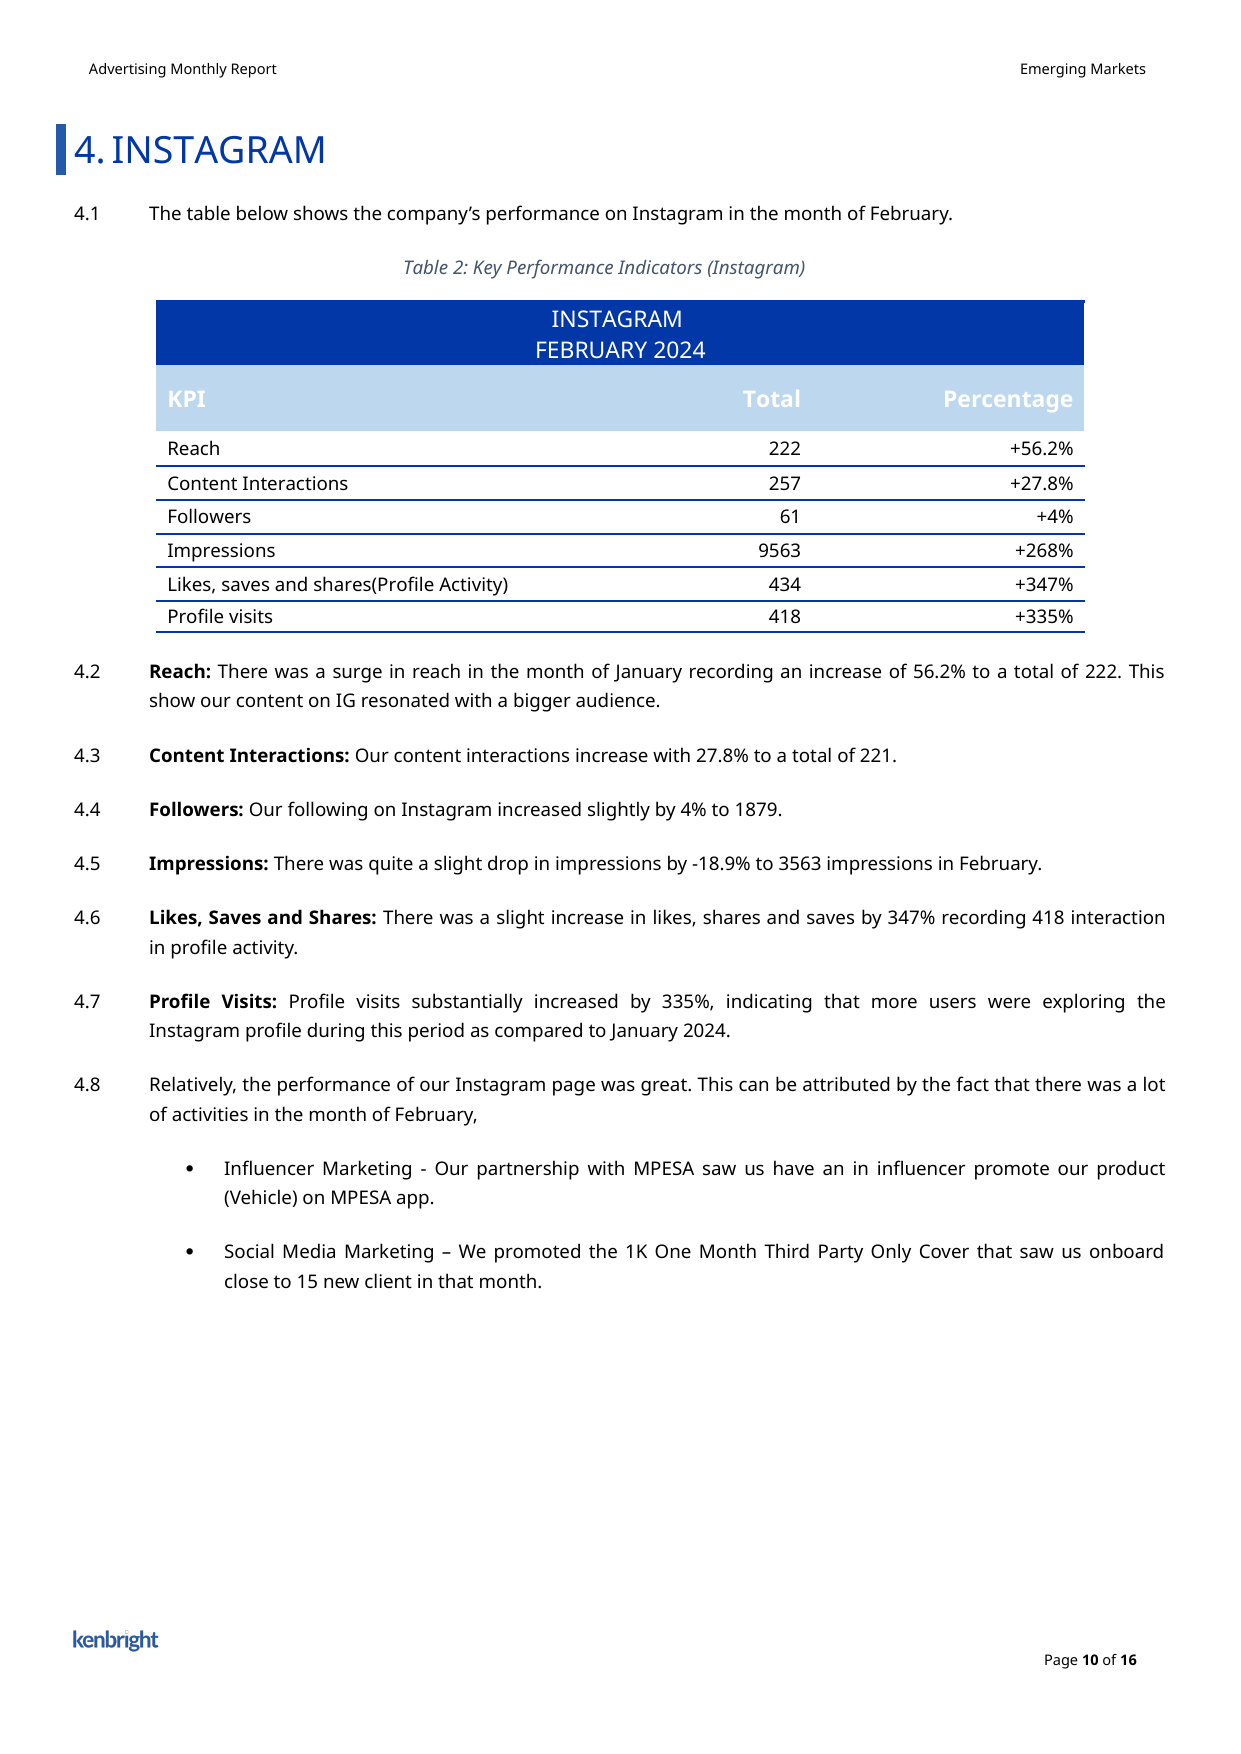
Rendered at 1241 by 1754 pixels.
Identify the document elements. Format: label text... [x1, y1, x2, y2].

table_cell 61 [639, 501, 812, 532]
table_cell Percentage [812, 365, 1084, 431]
table_cell +335% [812, 602, 1084, 631]
list Reach: There was a surge in reach in the month of January recording an increase of 56.2% to a total of 222. This show our content on IG resonated with a bigger audience. [74, 658, 1167, 713]
list Content Interactions: Our content interactions increase with 27.8% to a total of 221. [74, 742, 1167, 767]
table_cell 257 [639, 467, 812, 499]
list The table below shows the company’s performance on Instagram in the month of February. [74, 200, 1167, 225]
table_cell Total [639, 365, 812, 431]
table_cell 418 [639, 602, 812, 631]
list Impressions: There was quite a slight drop in impressions by -18.9% to 3563 impressions in February. [74, 850, 1167, 876]
list Social Media Marketing – We promoted the 1K One Month Third Party Only Cover that saw us onboard close to 15 new client in that month. [186, 1239, 1167, 1294]
list Profile Visits: Profile visits substantially increased by 335%, indicating that more users were exploring the Instagram profile during this period as compared to January 2024. [74, 988, 1167, 1043]
table_cell Profile visits [156, 602, 639, 631]
table_cell 222 [639, 431, 812, 465]
table_cell +27.8% [812, 467, 1084, 499]
picture [66, 1609, 166, 1670]
table_cell +268% [812, 535, 1084, 566]
table_cell KPI [156, 365, 639, 431]
table_cell Content Interactions [156, 467, 639, 499]
list Followers: Our following on Instagram increased slightly by 4% to 1879. [74, 796, 1167, 822]
table_cell 434 [639, 568, 812, 600]
table_cell +4% [812, 501, 1084, 532]
table_cell Impressions [156, 535, 639, 566]
list Likes, Saves and Shares: There was a slight increase in likes, shares and saves by 347% recording 418 interaction in profile activity. [74, 905, 1167, 959]
table_cell +56.2% [812, 431, 1084, 465]
list Influencer Marketing - Our partnership with MPESA saw us have an in influencer promote our product (Vehicle) on MPESA app. [186, 1155, 1167, 1210]
list Relatively, the performance of our Instagram page was great. This can be attributed by the fact that there was a lot of activities in the month of February, [74, 1072, 1167, 1127]
table_cell 9563 [639, 535, 812, 566]
table_cell Reach [156, 431, 639, 465]
subtitle INSTAGRAM [66, 124, 1092, 175]
table_header INSTAGRAM FEBRUARY 2024 [156, 303, 1084, 365]
text Table 2: Key Performance Indicators (Instagram) [74, 254, 1137, 279]
table_cell +347% [812, 568, 1084, 600]
table_cell Likes, saves and shares(Profile Activity) [156, 568, 639, 600]
table_cell Followers [156, 501, 639, 532]
